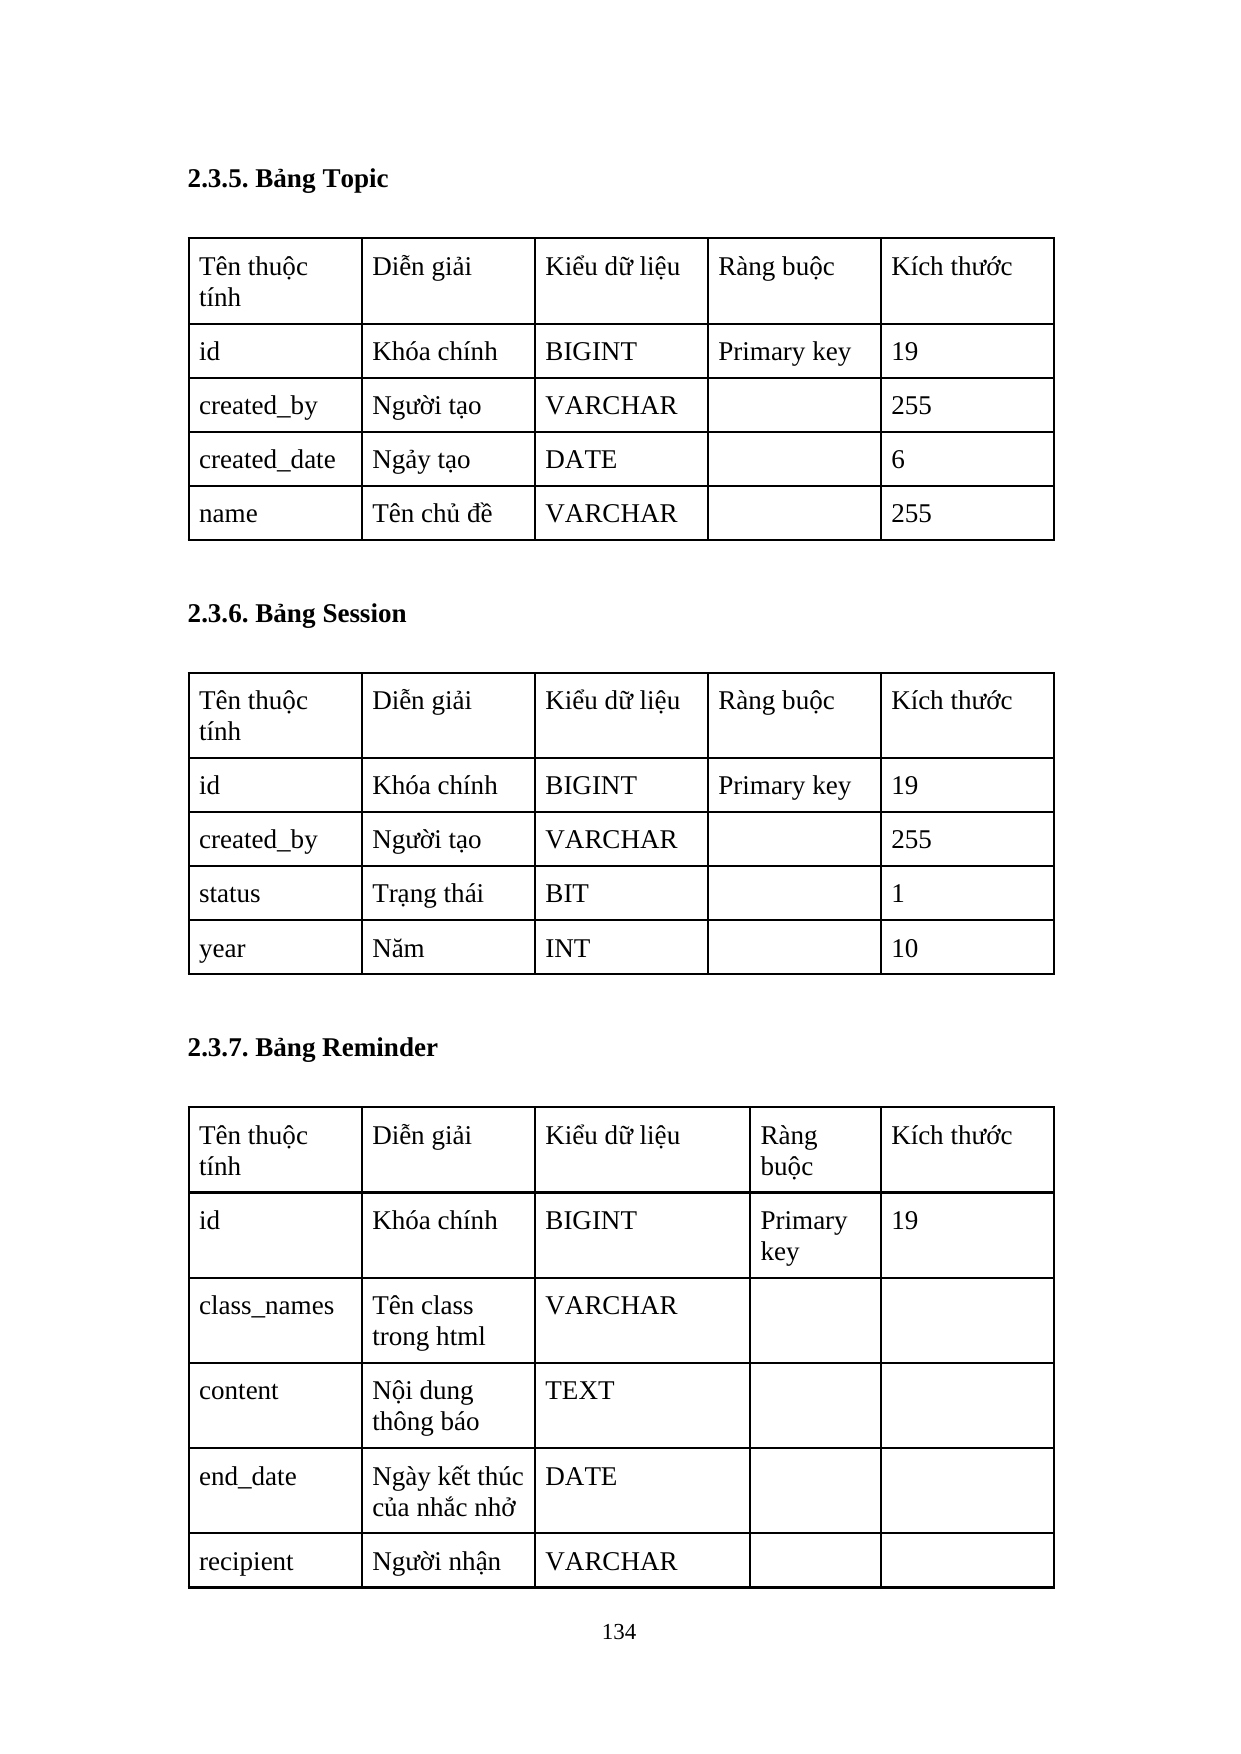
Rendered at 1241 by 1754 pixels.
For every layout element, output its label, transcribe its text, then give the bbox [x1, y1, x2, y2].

table_cell id [190, 325, 361, 377]
table_cell Nội dung thông báo [363, 1364, 534, 1447]
table_cell [751, 1449, 880, 1532]
table_header Ràng buộc [709, 239, 880, 322]
table_cell class_names [190, 1279, 361, 1362]
table_header Ràng buộc [751, 1108, 880, 1191]
table_cell BIT [536, 867, 707, 919]
table_cell 19 [882, 759, 1053, 811]
table_cell [751, 1534, 880, 1586]
table_cell year [190, 921, 361, 973]
table_header Tên thuộc tính [190, 674, 361, 757]
table_cell 255 [882, 813, 1053, 865]
table_header Tên thuộc tính [190, 239, 361, 322]
table_cell VARCHAR [536, 1279, 749, 1362]
table_cell [709, 867, 880, 919]
table_cell DATE [536, 433, 707, 485]
table_cell INT [536, 921, 707, 973]
table_header Ràng buộc [709, 674, 880, 757]
table_cell VARCHAR [536, 1534, 749, 1586]
table_cell [751, 1279, 880, 1362]
table_cell Tên class trong html [363, 1279, 534, 1362]
table_cell Người tạo [363, 379, 534, 431]
subtitle 2.3.5. Bảng Topic [187, 162, 1050, 194]
table_cell DATE [536, 1449, 749, 1532]
table_cell Khóa chính [363, 759, 534, 811]
table_cell BIGINT [536, 325, 707, 377]
table_header Kiểu dữ liệu [536, 674, 707, 757]
table_header Kích thước [882, 1108, 1053, 1191]
table_cell created_by [190, 813, 361, 865]
table_header Diễn giải [363, 674, 534, 757]
table_header Diễn giải [363, 1108, 534, 1191]
table_cell [882, 1364, 1053, 1447]
table_cell [709, 433, 880, 485]
table_cell Năm [363, 921, 534, 973]
table_cell VARCHAR [536, 379, 707, 431]
table_cell [709, 379, 880, 431]
subtitle 2.3.7. Bảng Reminder [187, 1031, 1050, 1063]
table_cell [751, 1364, 880, 1447]
table_cell Primary key [751, 1194, 880, 1277]
table_cell Trạng thái [363, 867, 534, 919]
table_cell created_date [190, 433, 361, 485]
table_cell Tên chủ đề [363, 487, 534, 539]
table_cell BIGINT [536, 1194, 749, 1277]
table_cell Primary key [709, 325, 880, 377]
table_cell [709, 921, 880, 973]
table_header Kiểu dữ liệu [536, 1108, 749, 1191]
table_cell [709, 813, 880, 865]
table_cell [882, 1534, 1053, 1586]
table_cell status [190, 867, 361, 919]
table_cell [709, 487, 880, 539]
table_cell VARCHAR [536, 487, 707, 539]
table_cell 255 [882, 379, 1053, 431]
table_cell VARCHAR [536, 813, 707, 865]
table_cell 1 [882, 867, 1053, 919]
table_cell end_date [190, 1449, 361, 1532]
table_cell 19 [882, 1194, 1053, 1277]
table_cell content [190, 1364, 361, 1447]
table_cell [882, 1279, 1053, 1362]
table_cell recipient [190, 1534, 361, 1586]
table_cell 255 [882, 487, 1053, 539]
table_header Kích thước [882, 239, 1053, 322]
table_header Kiểu dữ liệu [536, 239, 707, 322]
table_cell 6 [882, 433, 1053, 485]
table_cell Người tạo [363, 813, 534, 865]
table_cell Primary key [709, 759, 880, 811]
table_cell id [190, 1194, 361, 1277]
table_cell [363, 1534, 534, 1586]
table_cell [882, 1449, 1053, 1532]
table_cell BIGINT [536, 759, 707, 811]
subtitle 2.3.6. Bảng Session [187, 597, 1050, 628]
table_header Diễn giải [363, 239, 534, 322]
table_cell id [190, 759, 361, 811]
table_cell TEXT [536, 1364, 749, 1447]
table_cell 19 [882, 325, 1053, 377]
table_cell created_by [190, 379, 361, 431]
table_cell Khóa chính [363, 1194, 534, 1277]
table_cell Ngày kết thúc của nhắc nhở [363, 1449, 534, 1532]
table_cell Ngảy tạo [363, 433, 534, 485]
table_cell 10 [882, 921, 1053, 973]
table_header Kích thước [882, 674, 1053, 757]
table_header Tên thuộc tính [190, 1108, 361, 1191]
table_cell Khóa chính [363, 325, 534, 377]
table_cell name [190, 487, 361, 539]
